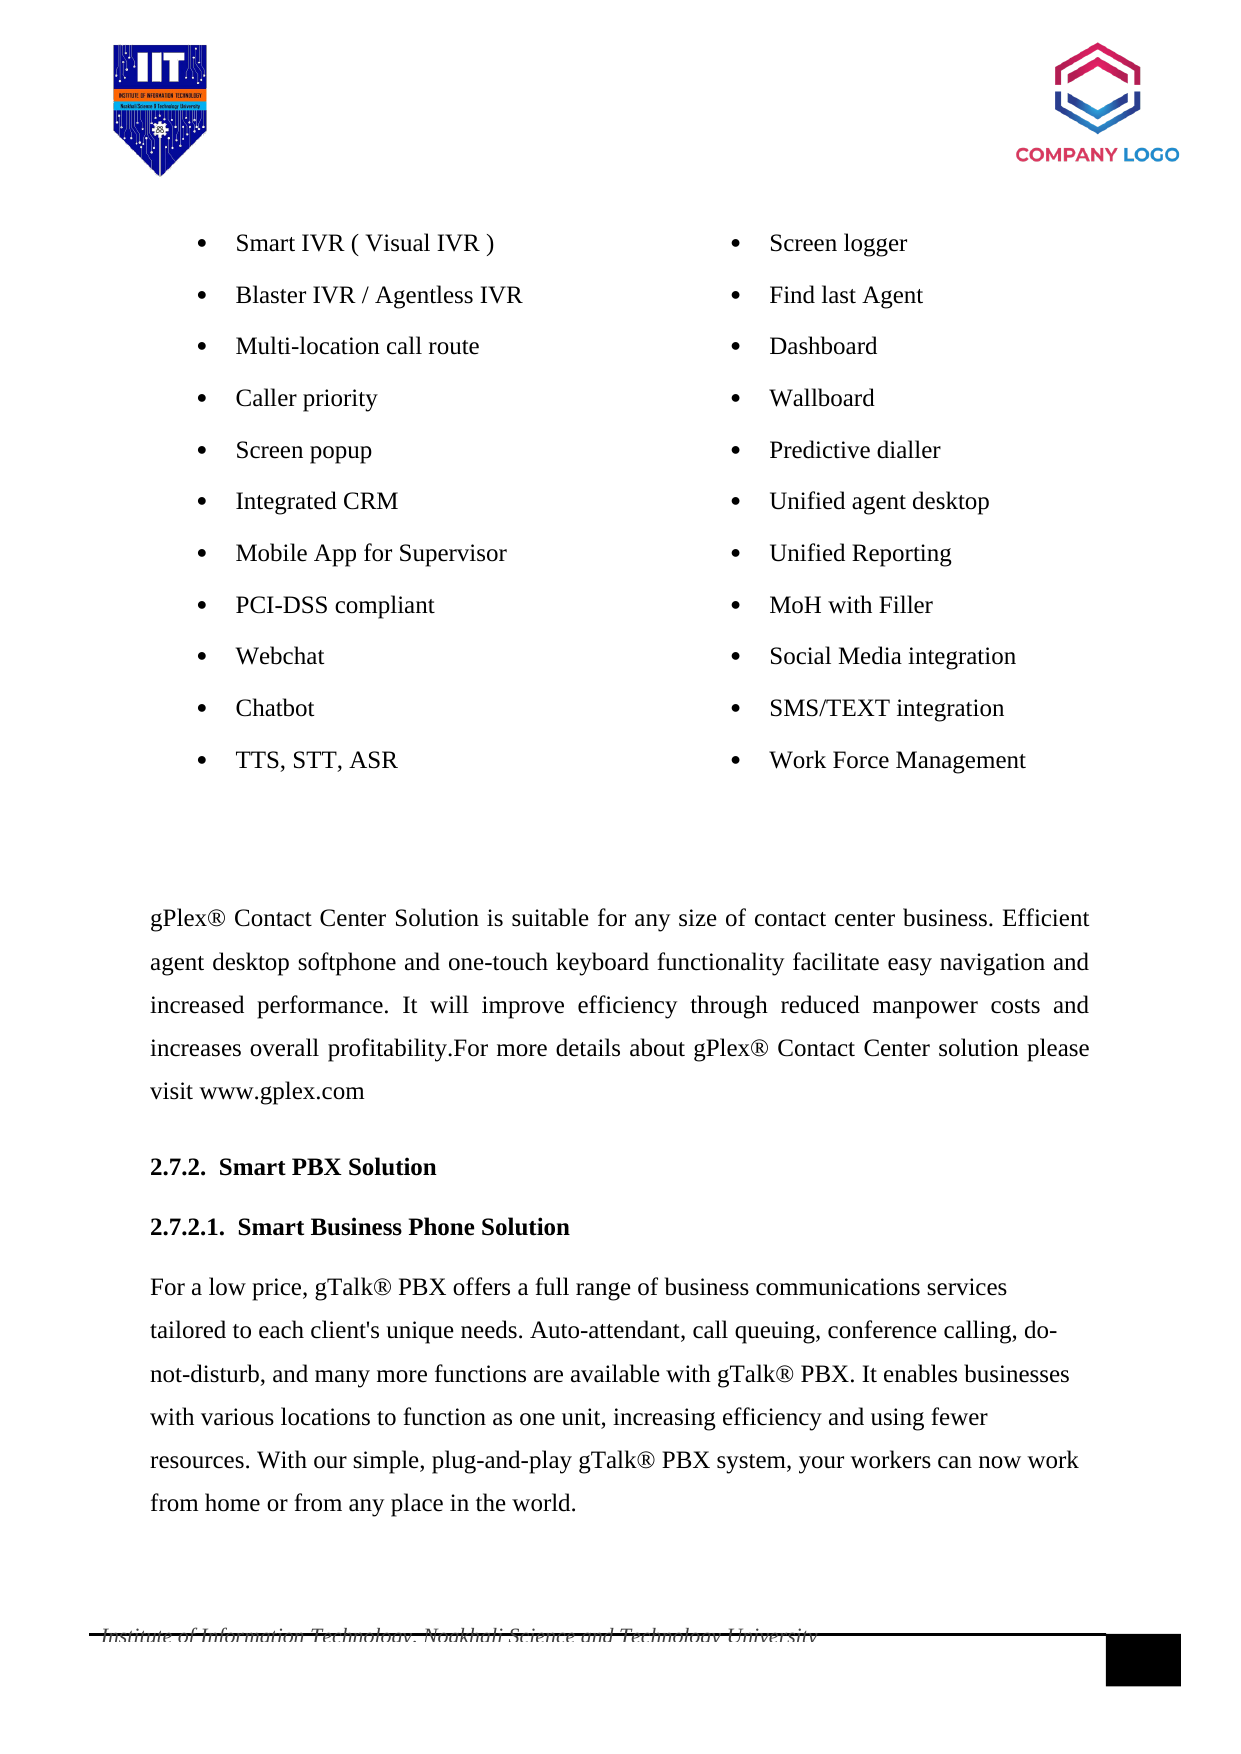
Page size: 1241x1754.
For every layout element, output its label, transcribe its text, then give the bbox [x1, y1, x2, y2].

text For a low price, gTalk® PBX offers a full range of business communications services tailored to each client's unique needs. Auto-attendant, call queuing, conference calling, do-not-disturb, and many more functions are available with gTalk® PBX. It enables businesses with various locations to function as one unit, increasing efficiency and using fewer resources. With our simple, plug-and-play gTalk® PBX system, your workers can now work from home or from any place in the world. [150, 1272, 1090, 1517]
table_cell TTS, STT, ASR [151, 734, 683, 784]
subtitle 2.7.2.1. Smart Business Phone Solution [150, 1212, 1090, 1241]
table_cell Work Force Management [685, 734, 1199, 784]
table_cell Unified agent desktop [685, 476, 1199, 526]
table_cell Screen popup [151, 424, 683, 474]
table_cell Caller priority [151, 373, 683, 422]
table_cell Predictive dialler [685, 424, 1199, 474]
table_cell Wallboard [685, 373, 1199, 422]
table_cell Smart IVR ( Visual IVR ) [151, 218, 683, 267]
table_cell Mobile App for Supervisor [151, 528, 683, 577]
table_cell Unified Reporting [685, 528, 1199, 577]
table_cell Find last Agent [685, 269, 1199, 319]
table_cell Multi-location call route [151, 321, 683, 371]
table_cell Webchat [151, 631, 683, 681]
table_cell PCI-DSS compliant [151, 579, 683, 629]
text gPlex® Contact Center Solution is suitable for any size of contact center business. Efficient agent desktop softphone and one-touch keyboard functionality facilitate easy navigation and increased performance. It will improve efficiency through reduced manpower costs and increases overall profitability.For more details about gPlex® Contact Center solution please visit www.gplex.com [150, 903, 1090, 1105]
table_cell SMS/TEXT integration [685, 683, 1199, 732]
table_cell Dashboard [685, 321, 1199, 371]
table_cell Screen logger [685, 218, 1199, 267]
picture [107, 42, 213, 180]
table_cell Social Media integration [685, 631, 1199, 681]
table_cell Chatbot [151, 683, 683, 732]
picture [1015, 42, 1180, 166]
table_cell Blaster IVR / Agentless IVR [151, 269, 683, 319]
subtitle 2.7.2. Smart PBX Solution [150, 1152, 1090, 1181]
table_cell Integrated CRM [151, 476, 683, 526]
table_cell MoH with Filler [685, 579, 1199, 629]
